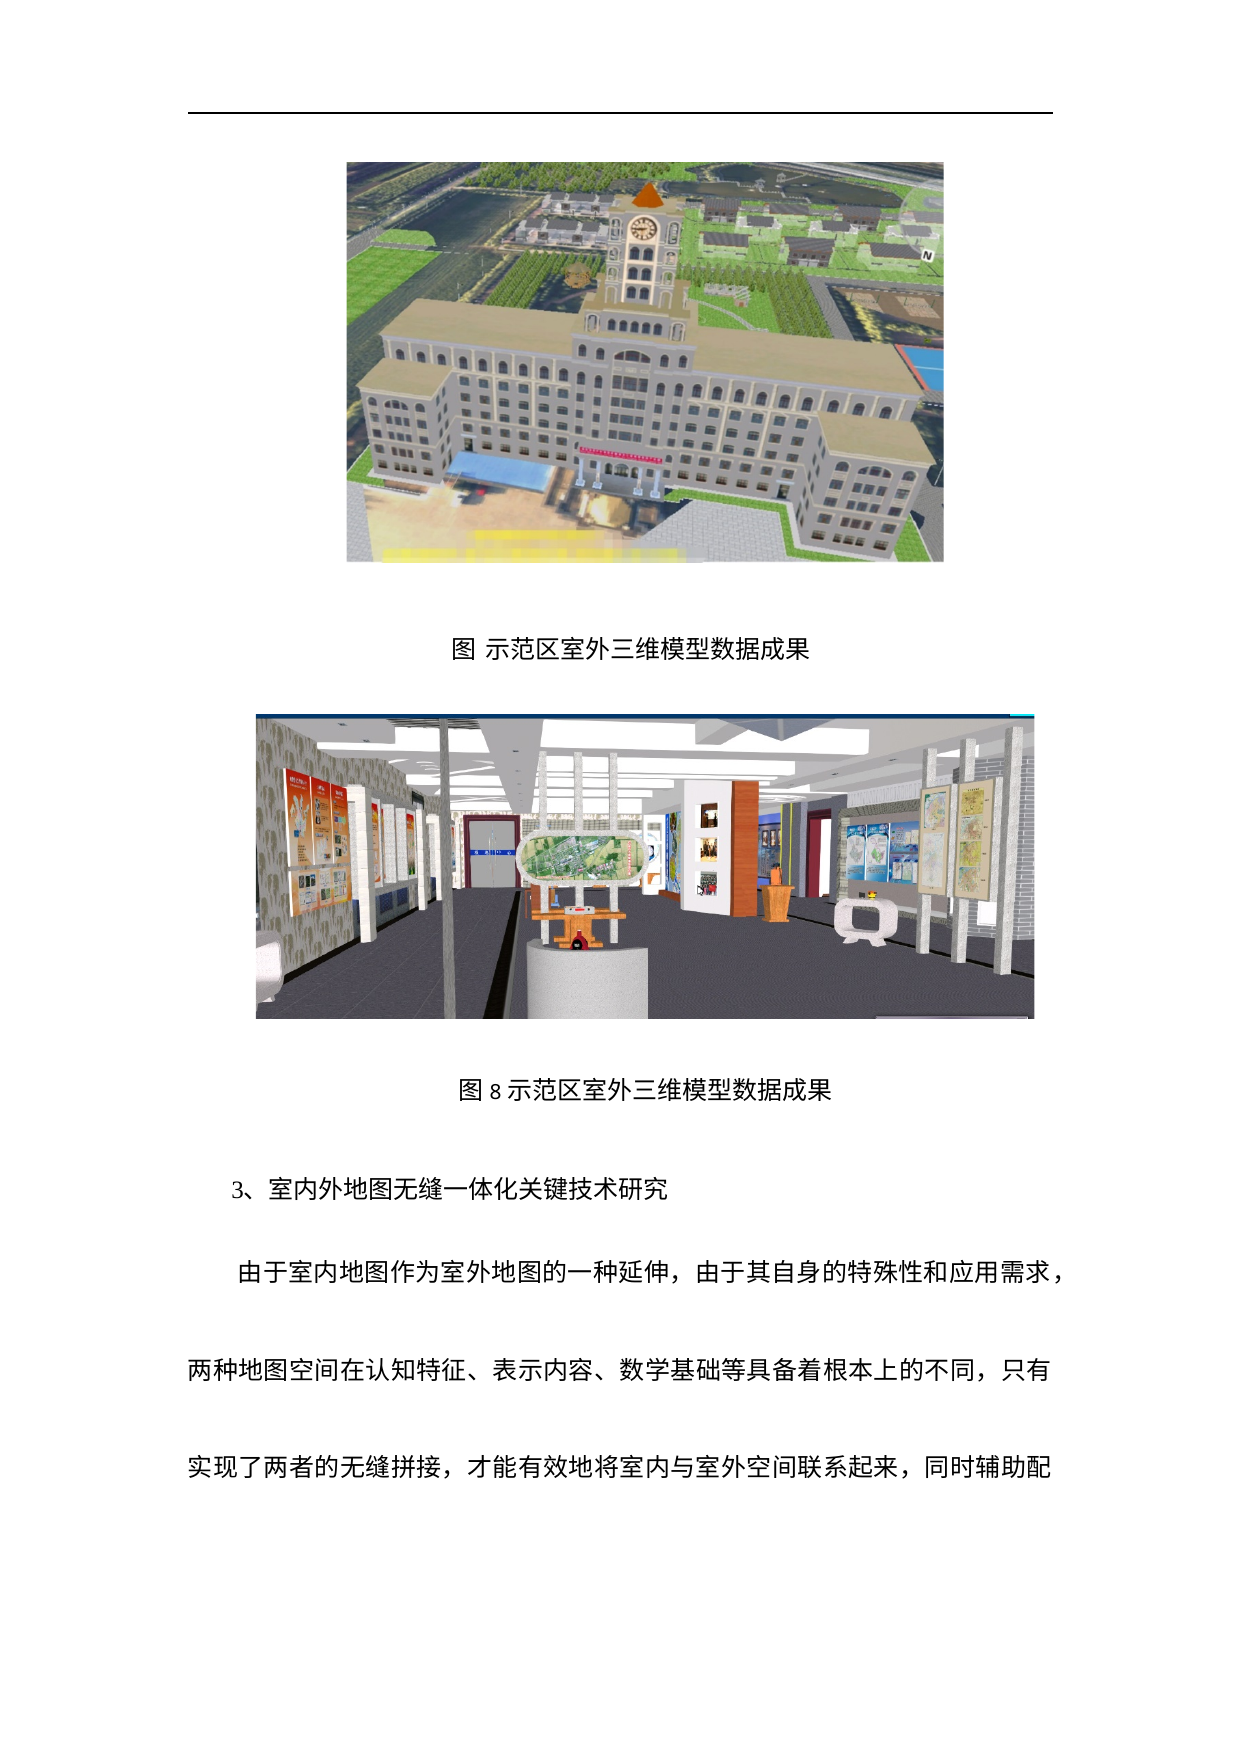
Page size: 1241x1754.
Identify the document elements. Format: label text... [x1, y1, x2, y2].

text 图 示范区室外三维模型数据成果 [187, 615, 1053, 680]
picture [255, 714, 1035, 1019]
picture [346, 162, 944, 563]
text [187, 1238, 1053, 1498]
text 3、室内外地图无缝一体化关键技术研究 [187, 1155, 1053, 1220]
